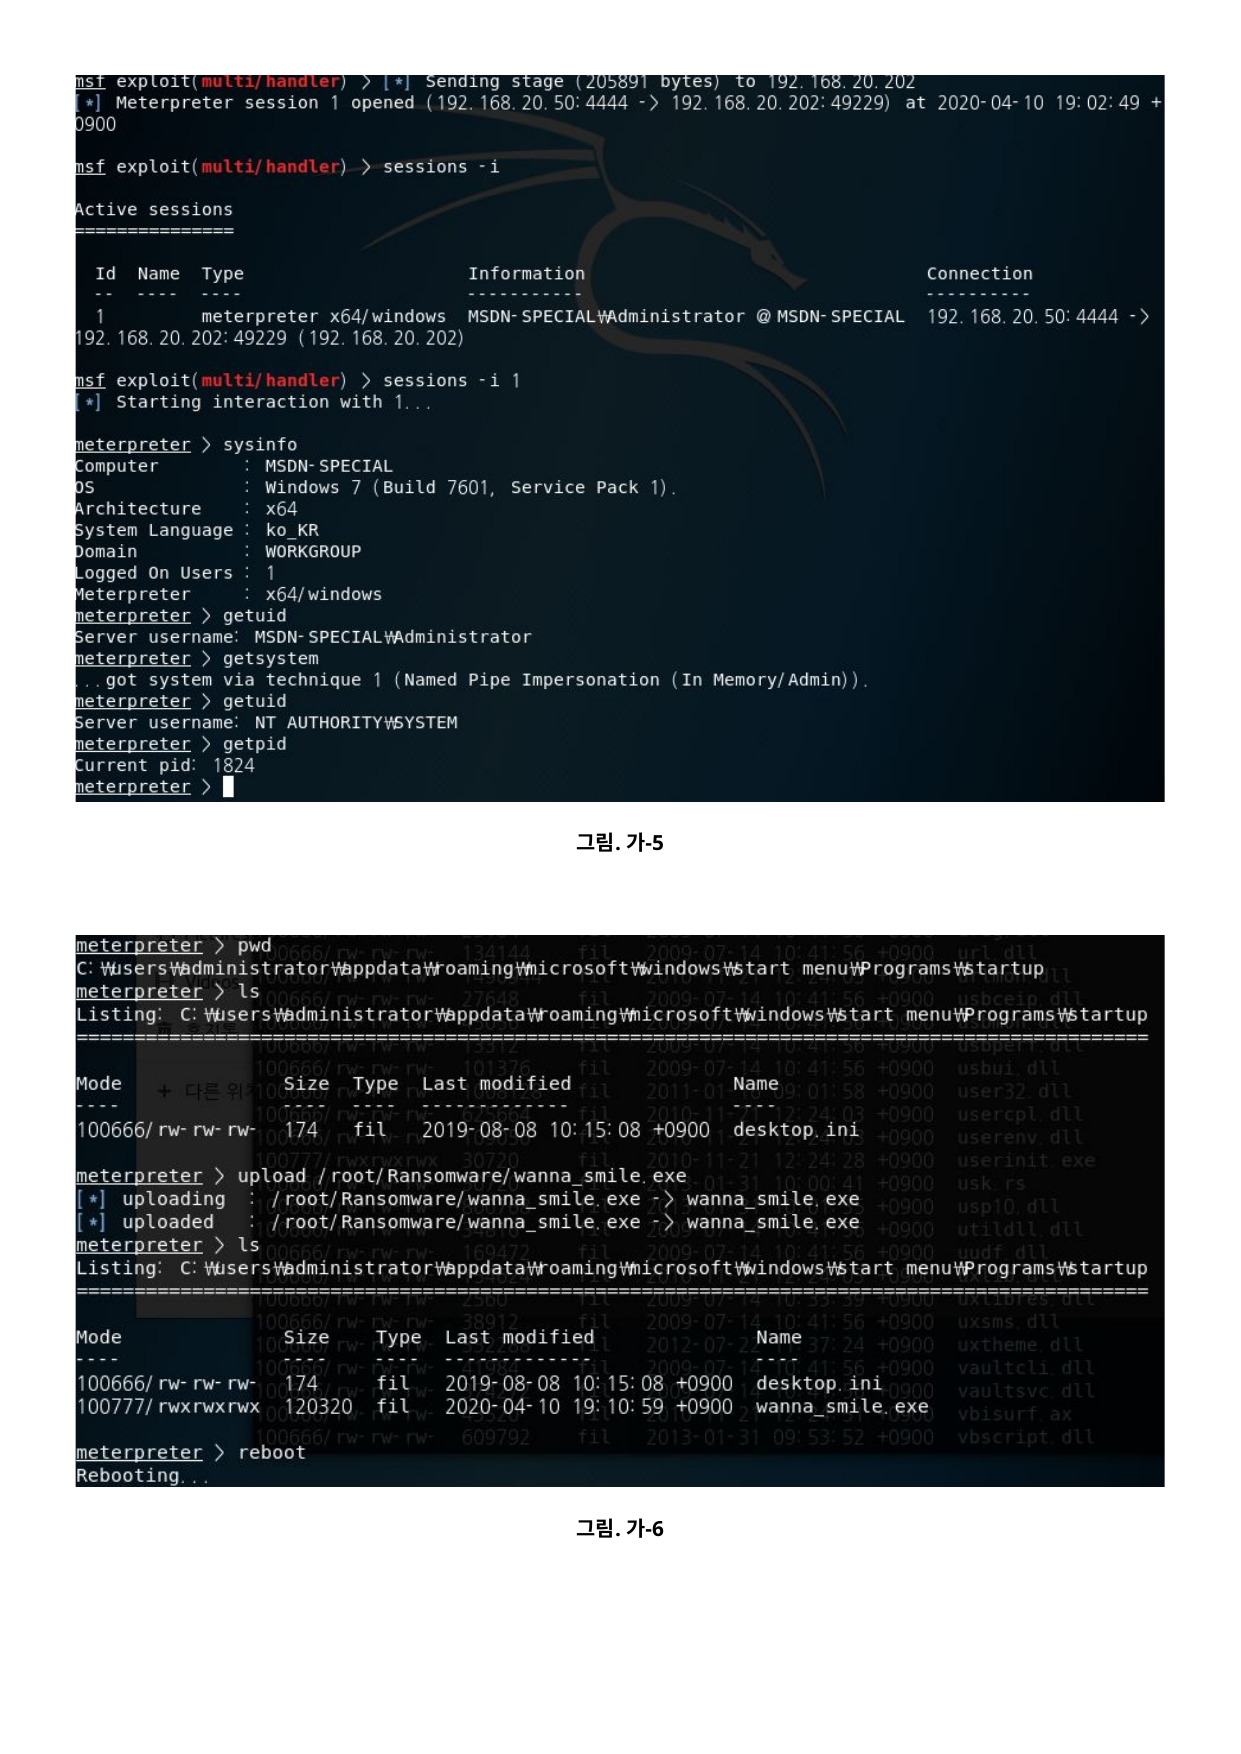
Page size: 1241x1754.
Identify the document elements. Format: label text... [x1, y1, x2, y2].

text 그림. 가-6 [75, 1512, 1165, 1542]
text 그림. 가-5 [75, 827, 1165, 857]
picture [75, 75, 1165, 802]
picture [75, 935, 1165, 1487]
